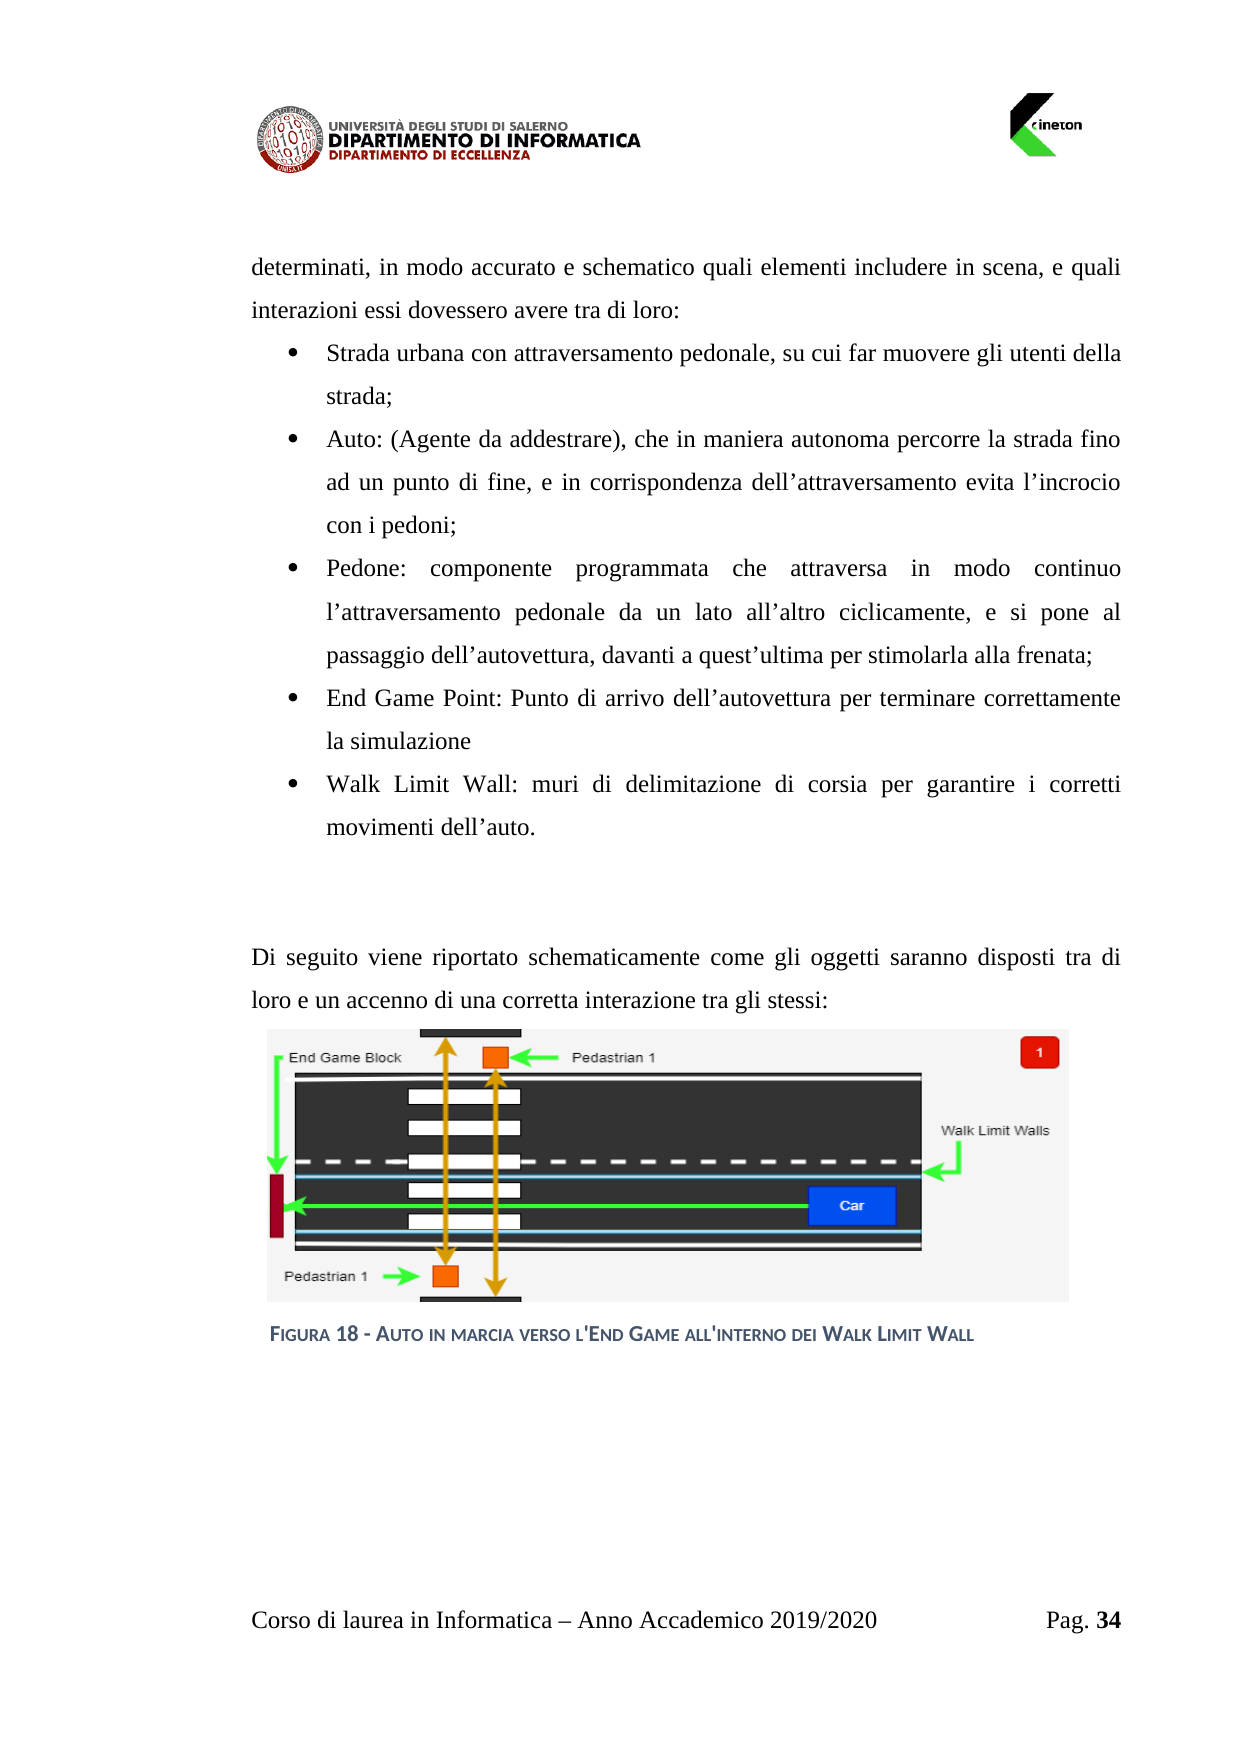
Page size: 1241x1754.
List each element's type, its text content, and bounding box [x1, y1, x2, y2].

list End Game Point: Punto di arrivo dell’autovettura per terminare correttamente la simulazione [288, 683, 1122, 755]
picture [251, 102, 645, 177]
list Pedone: componente programmata che attraversa in modo continuo l’attraversamento pedonale da un lato all’altro ciclicamente, e si pone al passaggio dell’autovettura, davanti a quest’ultima per stimolarla alla frenata; [288, 553, 1122, 668]
picture [987, 73, 1102, 177]
text Di seguito viene riportato schematicamente come gli oggetti saranno disposti tra di loro e un accenno di una corretta interazione tra gli stessi: [251, 942, 1122, 1013]
list Strada urbana con attraversamento pedonale, su cui far muovere gli utenti della strada; [288, 338, 1122, 410]
list Auto: (Agente da addestrare), che in maniera autonoma percorre la strada fino ad un punto di fine, e in corrispondenza dell’attraversamento evita l’incrocio con i pedoni; [288, 424, 1122, 539]
list Walk Limit Wall: muri di delimitazione di corsia per garantire i corretti movimenti dell’auto. [288, 769, 1122, 841]
picture [266, 1029, 1069, 1301]
